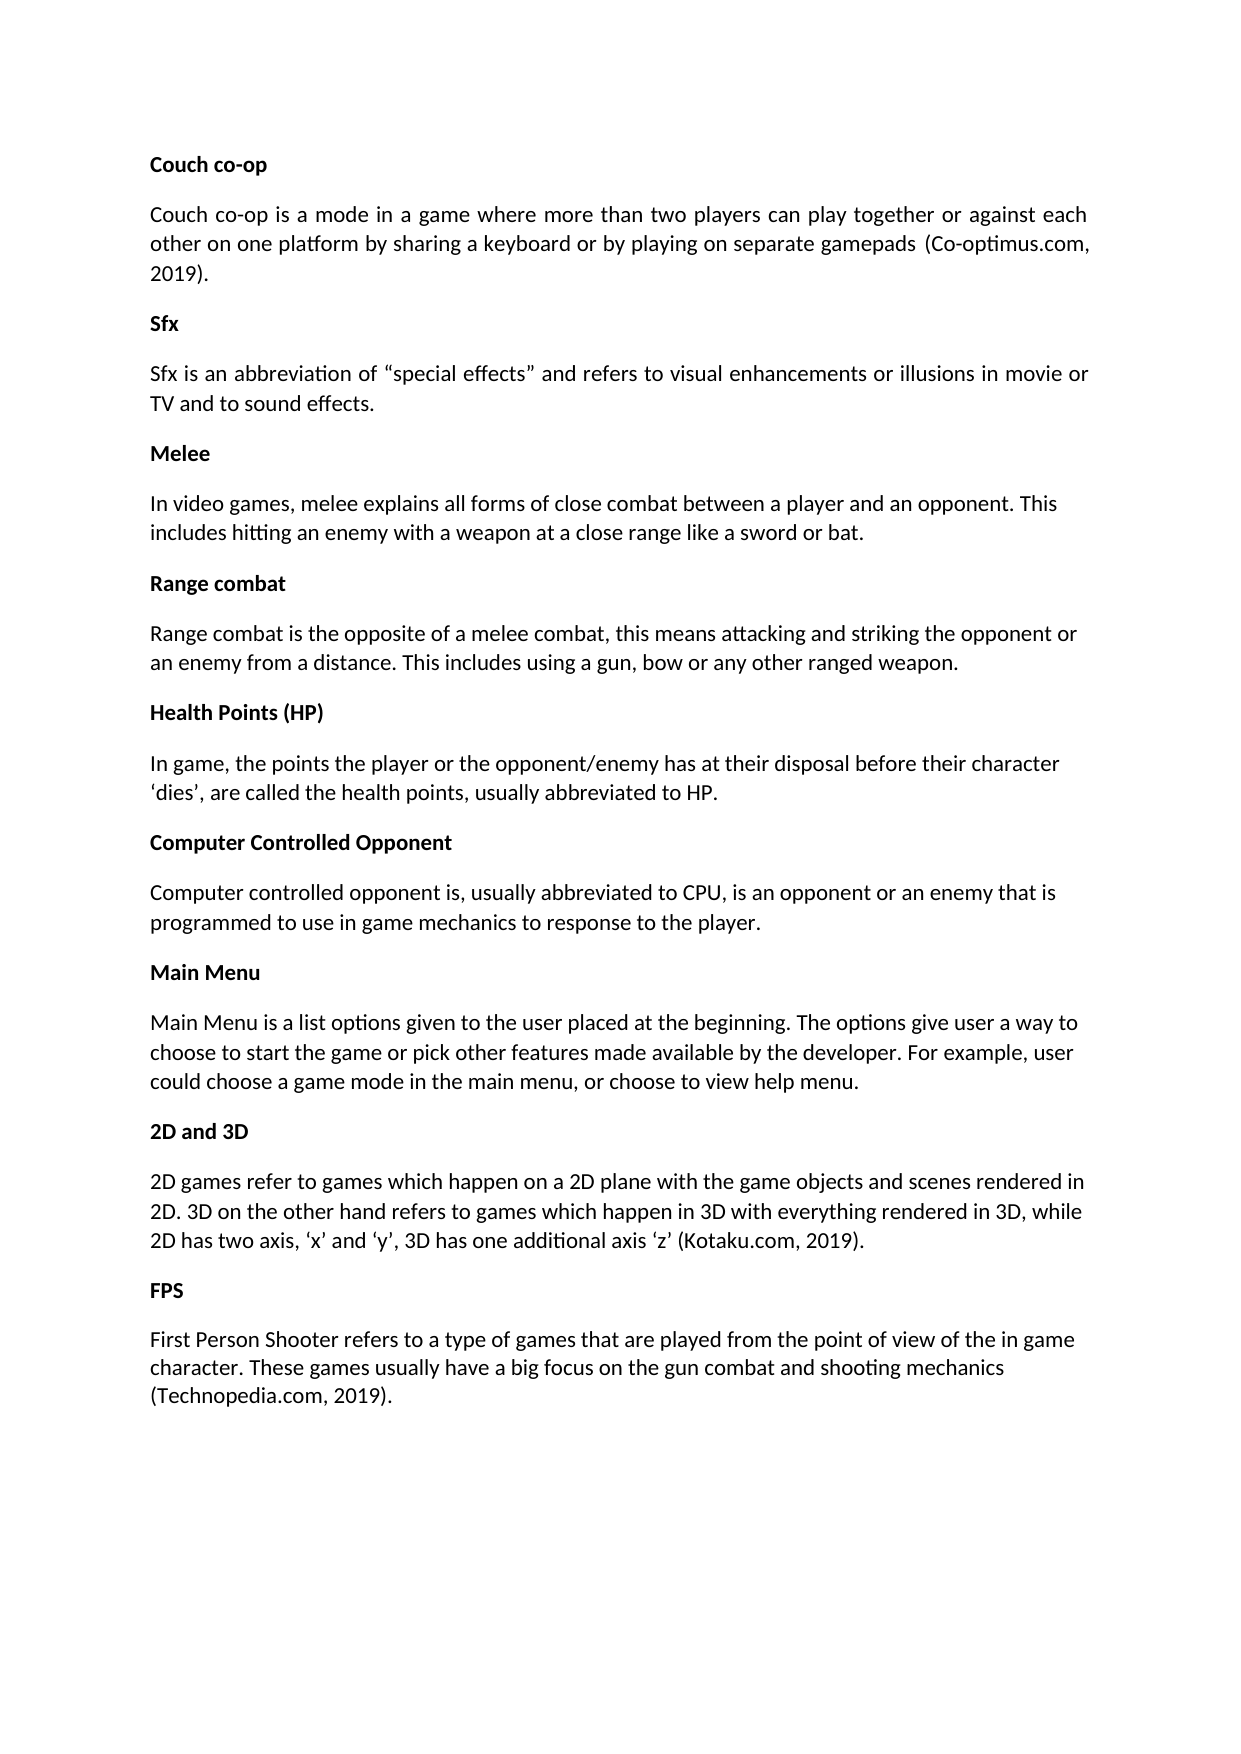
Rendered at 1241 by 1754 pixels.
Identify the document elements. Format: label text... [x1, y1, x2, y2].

text Couch co-op is a mode in a game where more than two players can play together or against each other on one platform by sharing a keyboard or by playing on separate gamepads (Co-optimus.com, 2019). [150, 200, 1090, 287]
text Computer Controlled Opponent [150, 828, 1090, 856]
text Range combat [150, 569, 1090, 597]
text Health Points (HP) [150, 698, 1090, 727]
text Melee [150, 439, 1090, 467]
text Main Menu [150, 958, 1090, 986]
text Computer controlled opponent is, usually abbreviated to CPU, is an opponent or an enemy that is programmed to use in game mechanics to response to the player. [150, 878, 1090, 936]
text First Person Shooter refers to a type of games that are played from the point of view of the in game character. These games usually have a big focus on the gun combat and shooting mechanics (Technopedia.com, 2019). [150, 1325, 1090, 1409]
text 2D games refer to games which happen on a 2D plane with the game objects and scenes rendered in 2D. 3D on the other hand refers to games which happen in 3D with everything rendered in 3D, while 2D has two axis, ‘x’ and ‘y’, 3D has one additional axis ‘z’ (Kotaku.com, 2019). [150, 1167, 1090, 1254]
text Sfx [150, 309, 1090, 337]
text 2D and 3D [150, 1117, 1090, 1145]
text Sfx is an abbreviation of “special effects” and refers to visual enhancements or illusions in movie or TV and to sound effects. [150, 359, 1090, 417]
text In video games, melee explains all forms of close combat between a player and an opponent. This includes hitting an enemy with a weapon at a close range like a sword or bat. [150, 489, 1090, 547]
text Range combat is the opposite of a melee combat, this means attacking and striking the opponent or an enemy from a distance. This includes using a gun, bow or any other ranged weapon. [150, 619, 1090, 676]
text Couch co-op [150, 150, 1090, 178]
text FPS [150, 1276, 1090, 1304]
text In game, the points the player or the opponent/enemy has at their disposal before their character ‘dies’, are called the health points, usually abbreviated to HP. [150, 749, 1090, 806]
text Main Menu is a list options given to the user placed at the beginning. The options give user a way to choose to start the game or pick other features made available by the developer. For example, user could choose a game mode in the main menu, or choose to view help menu. [150, 1008, 1090, 1095]
